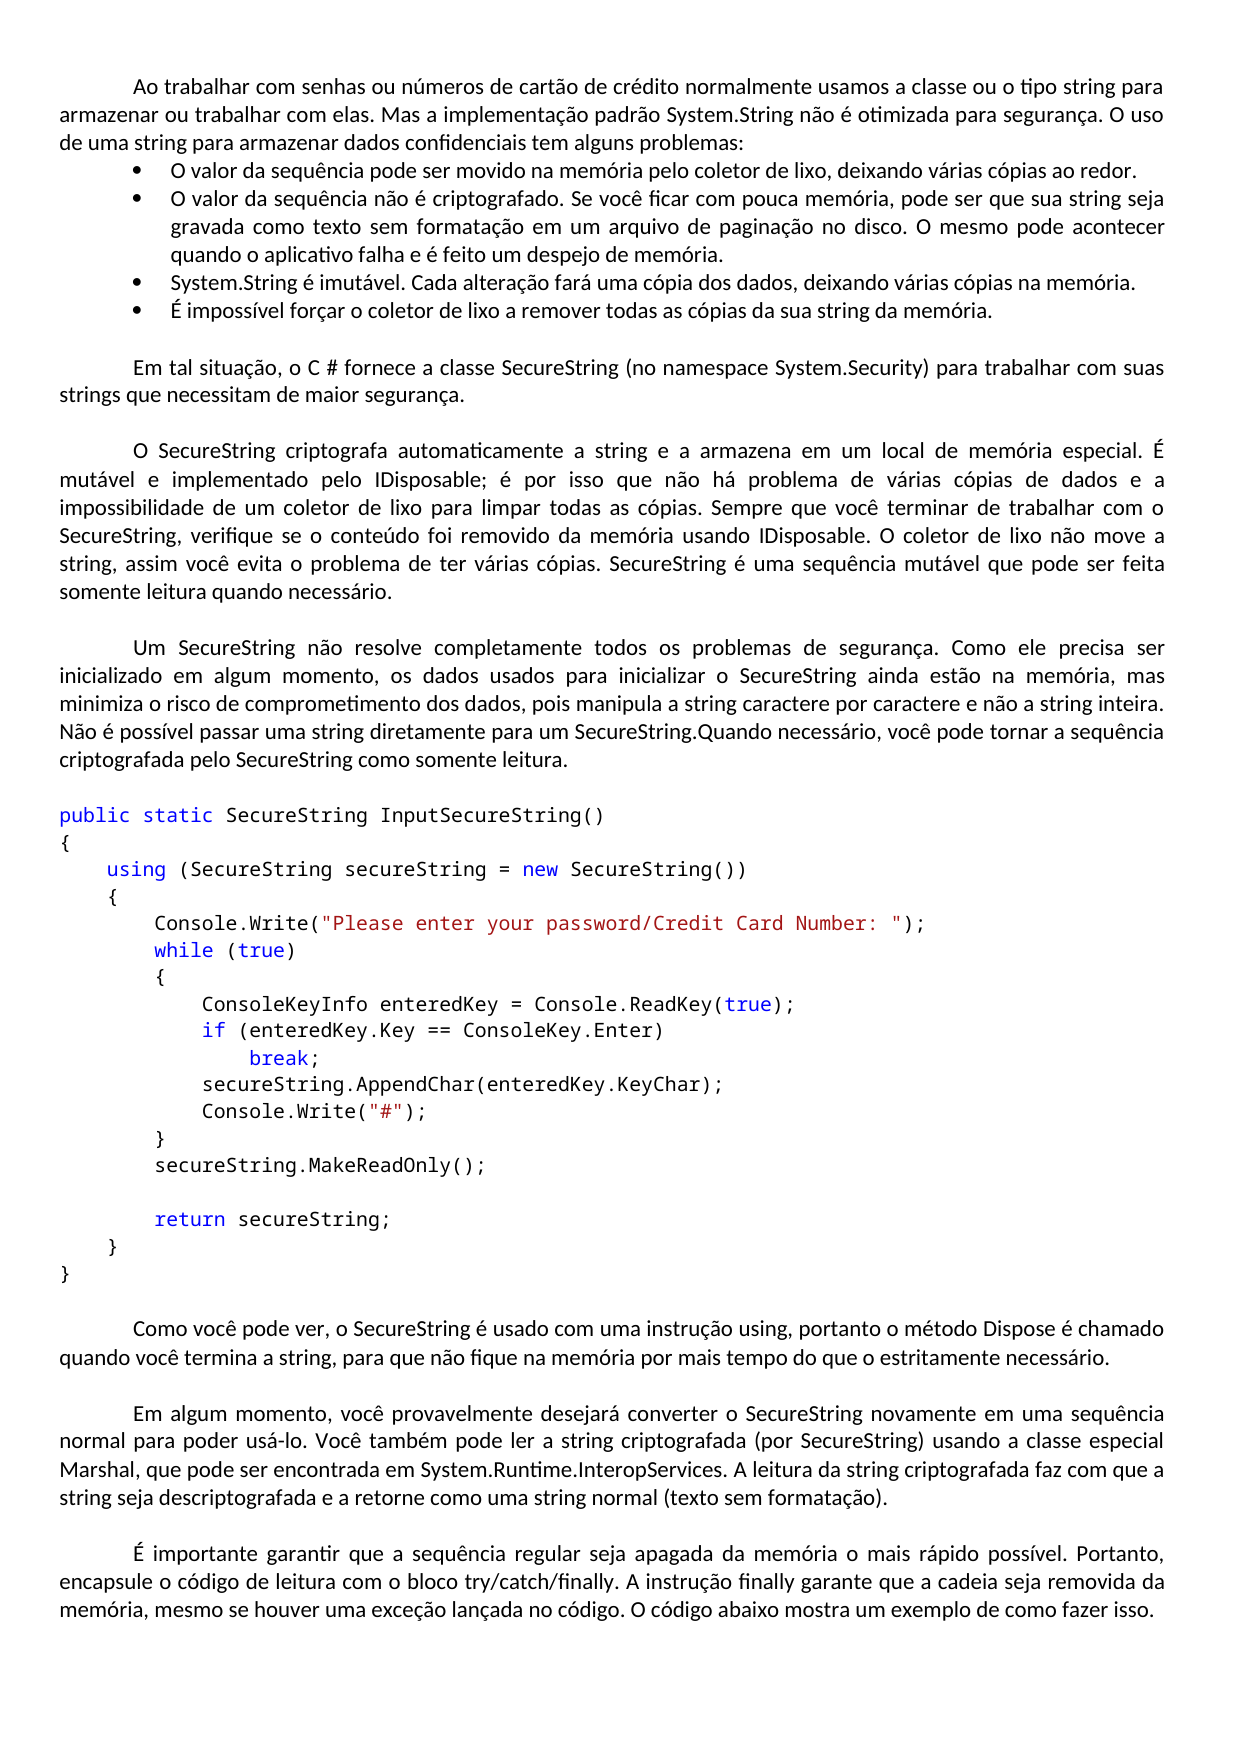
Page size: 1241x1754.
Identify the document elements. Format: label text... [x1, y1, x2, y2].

text } [59, 1233, 1167, 1259]
text Ao trabalhar com senhas ou números de cartão de crédito normalmente usamos a classe ou o tipo string para armazenar ou trabalhar com elas. Mas a implementação padrão System.String não é otimizada para segurança. O uso de uma string para armazenar dados confidenciais tem alguns problemas: [59, 72, 1167, 156]
list É impossível forçar o coletor de lixo a remover todas as cópias da sua string da memória. [133, 297, 1167, 324]
text secureString.AppendChar(enteredKey.KeyChar); [59, 1071, 1167, 1098]
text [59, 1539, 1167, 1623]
text O SecureString criptografa automaticamente a string e a armazena em um local de memória especial. É mutável e implementado pelo IDisposable; é por isso que não há problema de várias cópias de dados e a impossibilidade de um coletor de lixo para limpar todas as cópias. Sempre que você terminar de trabalhar com o SecureString, verifique se o conteúdo foi removido da memória usando IDisposable. O coletor de lixo não move a string, assim você evita o problema de ter várias cópias. SecureString é uma sequência mutável que pode ser feita somente leitura quando necessário. [59, 437, 1167, 605]
list O valor da sequência pode ser movido na memória pelo coletor de lixo, deixando várias cópias ao redor. [133, 156, 1167, 184]
text break; [59, 1044, 1167, 1071]
text Console.Write("#"); [59, 1098, 1167, 1125]
text while (true) [59, 936, 1167, 963]
text Console.Write("Please enter your password/Credit Card Number: "); [59, 909, 1167, 936]
list O valor da sequência não é criptografado. Se você ficar com pouca memória, pode ser que sua string seja gravada como texto sem formatação em um arquivo de paginação no disco. O mesmo pode acontecer quando o aplicativo falha e é feito um despejo de memória. [133, 184, 1167, 268]
text } [59, 1259, 1167, 1287]
text { [59, 828, 1167, 855]
text using (SecureString secureString = new SecureString()) [59, 855, 1167, 882]
text Um SecureString não resolve completamente todos os problemas de segurança. Como ele precisa ser inicializado em algum momento, os dados usados para inicializar o SecureString ainda estão na memória, mas minimiza o risco de comprometimento dos dados, pois manipula a string caractere por caractere e não a string inteira. Não é possível passar uma string diretamente para um SecureString.Quando necessário, você pode tornar a sequência criptografada pelo SecureString como somente leitura. [59, 633, 1167, 773]
text } [59, 1125, 1167, 1152]
text public static SecureString InputSecureString() [59, 801, 1167, 828]
text Em tal situação, o C # fornece a classe SecureString (no namespace System.Security) para trabalhar com suas strings que necessitam de maior segurança. [59, 353, 1167, 409]
text { [59, 882, 1167, 909]
text ConsoleKeyInfo enteredKey = Console.ReadKey(true); [59, 990, 1167, 1017]
text if (enteredKey.Key == ConsoleKey.Enter) [59, 1017, 1167, 1044]
text { [59, 963, 1167, 990]
list System.String é imutável. Cada alteração fará uma cópia dos dados, deixando várias cópias na memória. [133, 268, 1167, 297]
text secureString.MakeReadOnly(); [59, 1152, 1167, 1179]
text return secureString; [59, 1206, 1167, 1233]
text Em algum momento, você provavelmente desejará converter o SecureString novamente em uma sequência normal para poder usá-lo. Você também pode ler a string criptografada (por SecureString) usando a classe especial Marshal, que pode ser encontrada em System.Runtime.InteropServices. A leitura da string criptografada faz com que a string seja descriptografada e a retorne como uma string normal (texto sem formatação). [59, 1399, 1167, 1511]
text Como você pode ver, o SecureString é usado com uma instrução using, portanto o método Dispose é chamado quando você termina a string, para que não fique na memória por mais tempo do que o estritamente necessário. [59, 1314, 1167, 1371]
